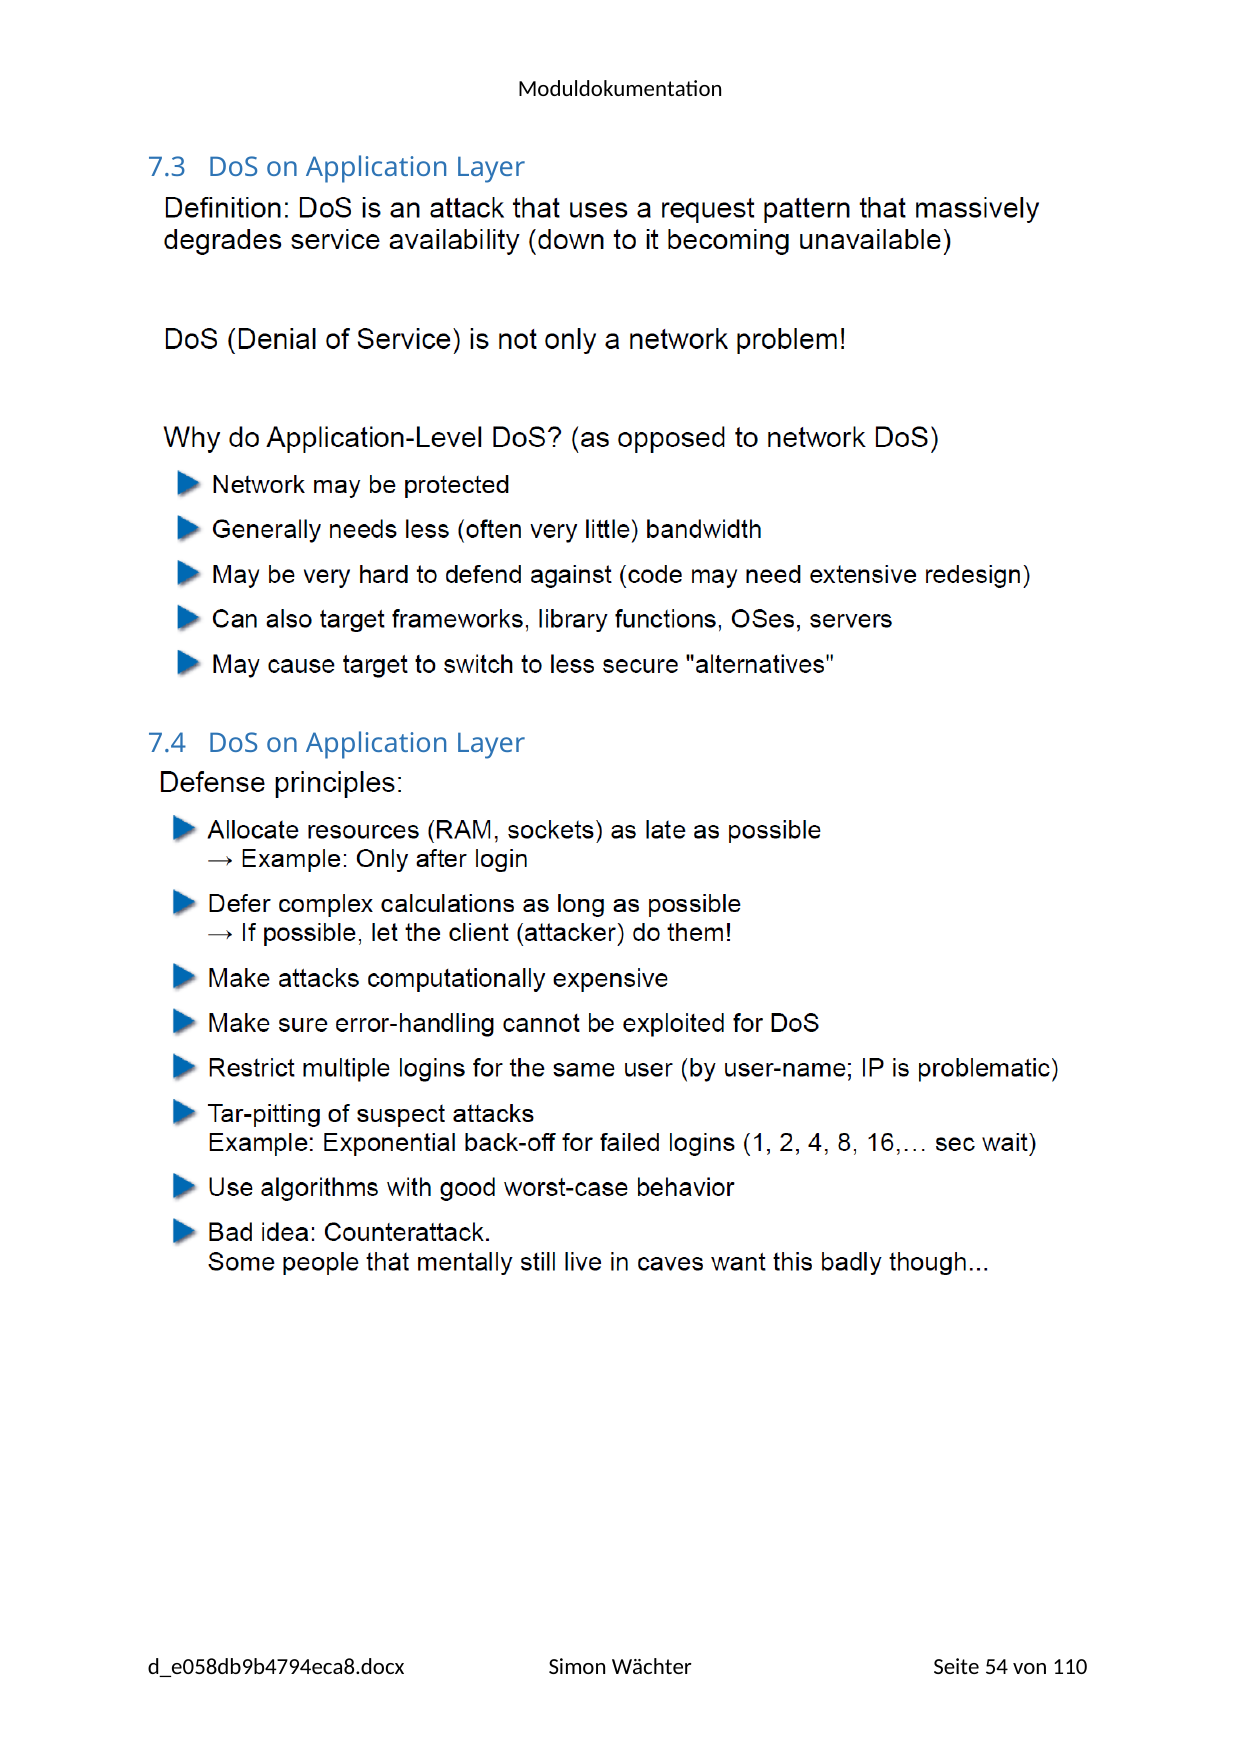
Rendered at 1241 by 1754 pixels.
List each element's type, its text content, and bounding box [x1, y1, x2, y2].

picture [147, 762, 1093, 1287]
picture [147, 187, 1093, 705]
subtitle DoS on Application Layer [148, 148, 1093, 184]
subtitle DoS on Application Layer [148, 723, 1093, 760]
